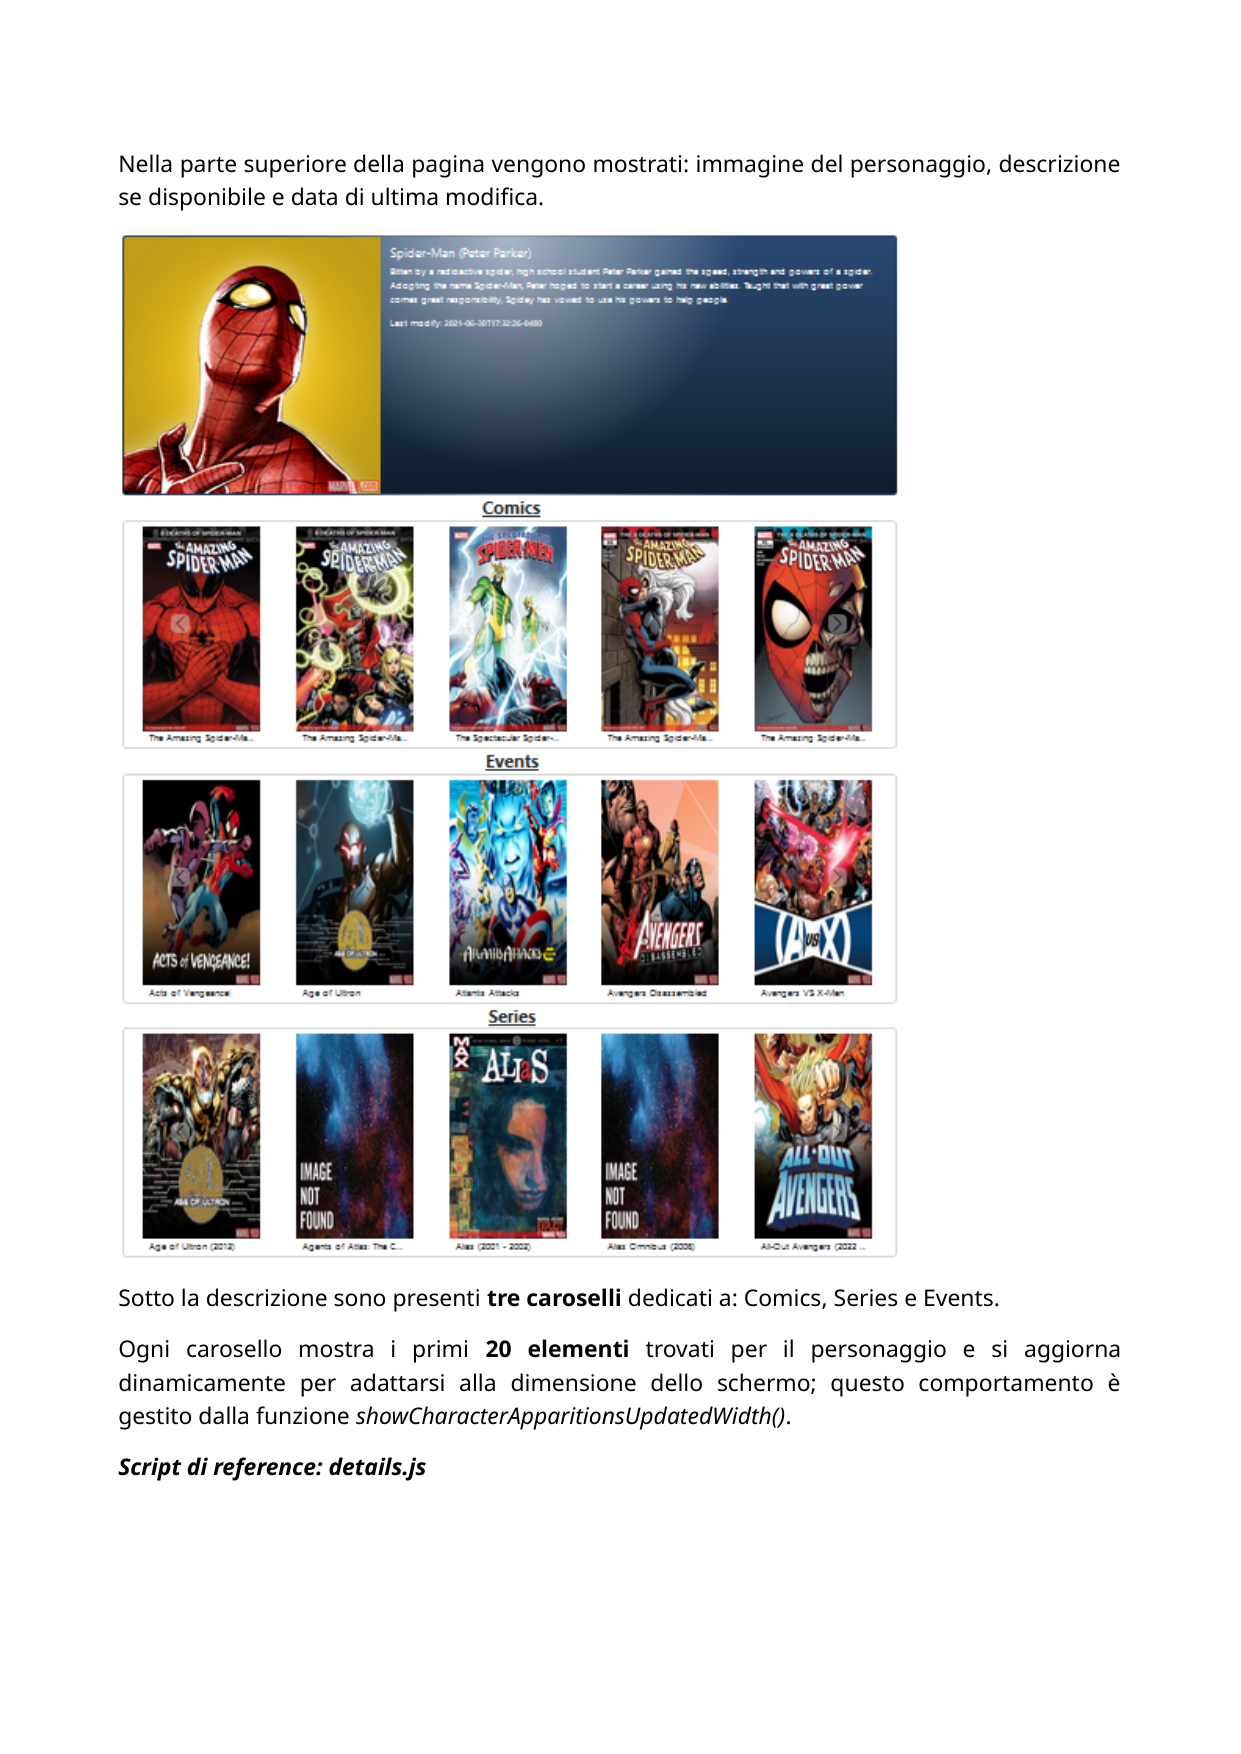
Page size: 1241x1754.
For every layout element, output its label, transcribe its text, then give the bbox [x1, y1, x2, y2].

text Ogni carosello mostra i primi 20 elementi trovati per il personaggio e si aggiorna dinamicamente per adattarsi alla dimensione dello schermo; questo comportamento è gestito dalla funzione showCharacterApparitionsUpdatedWidth(). [118, 1333, 1122, 1431]
picture [118, 231, 902, 1264]
text Sotto la descrizione sono presenti tre caroselli dedicati a: Comics, Series e Events. [118, 1282, 1122, 1313]
text Script di reference: details.js [118, 1451, 1122, 1482]
text Nella parte superiore della pagina vengono mostrati: immagine del personaggio, descrizione se disponibile e data di ultima modifica. [118, 148, 1122, 213]
